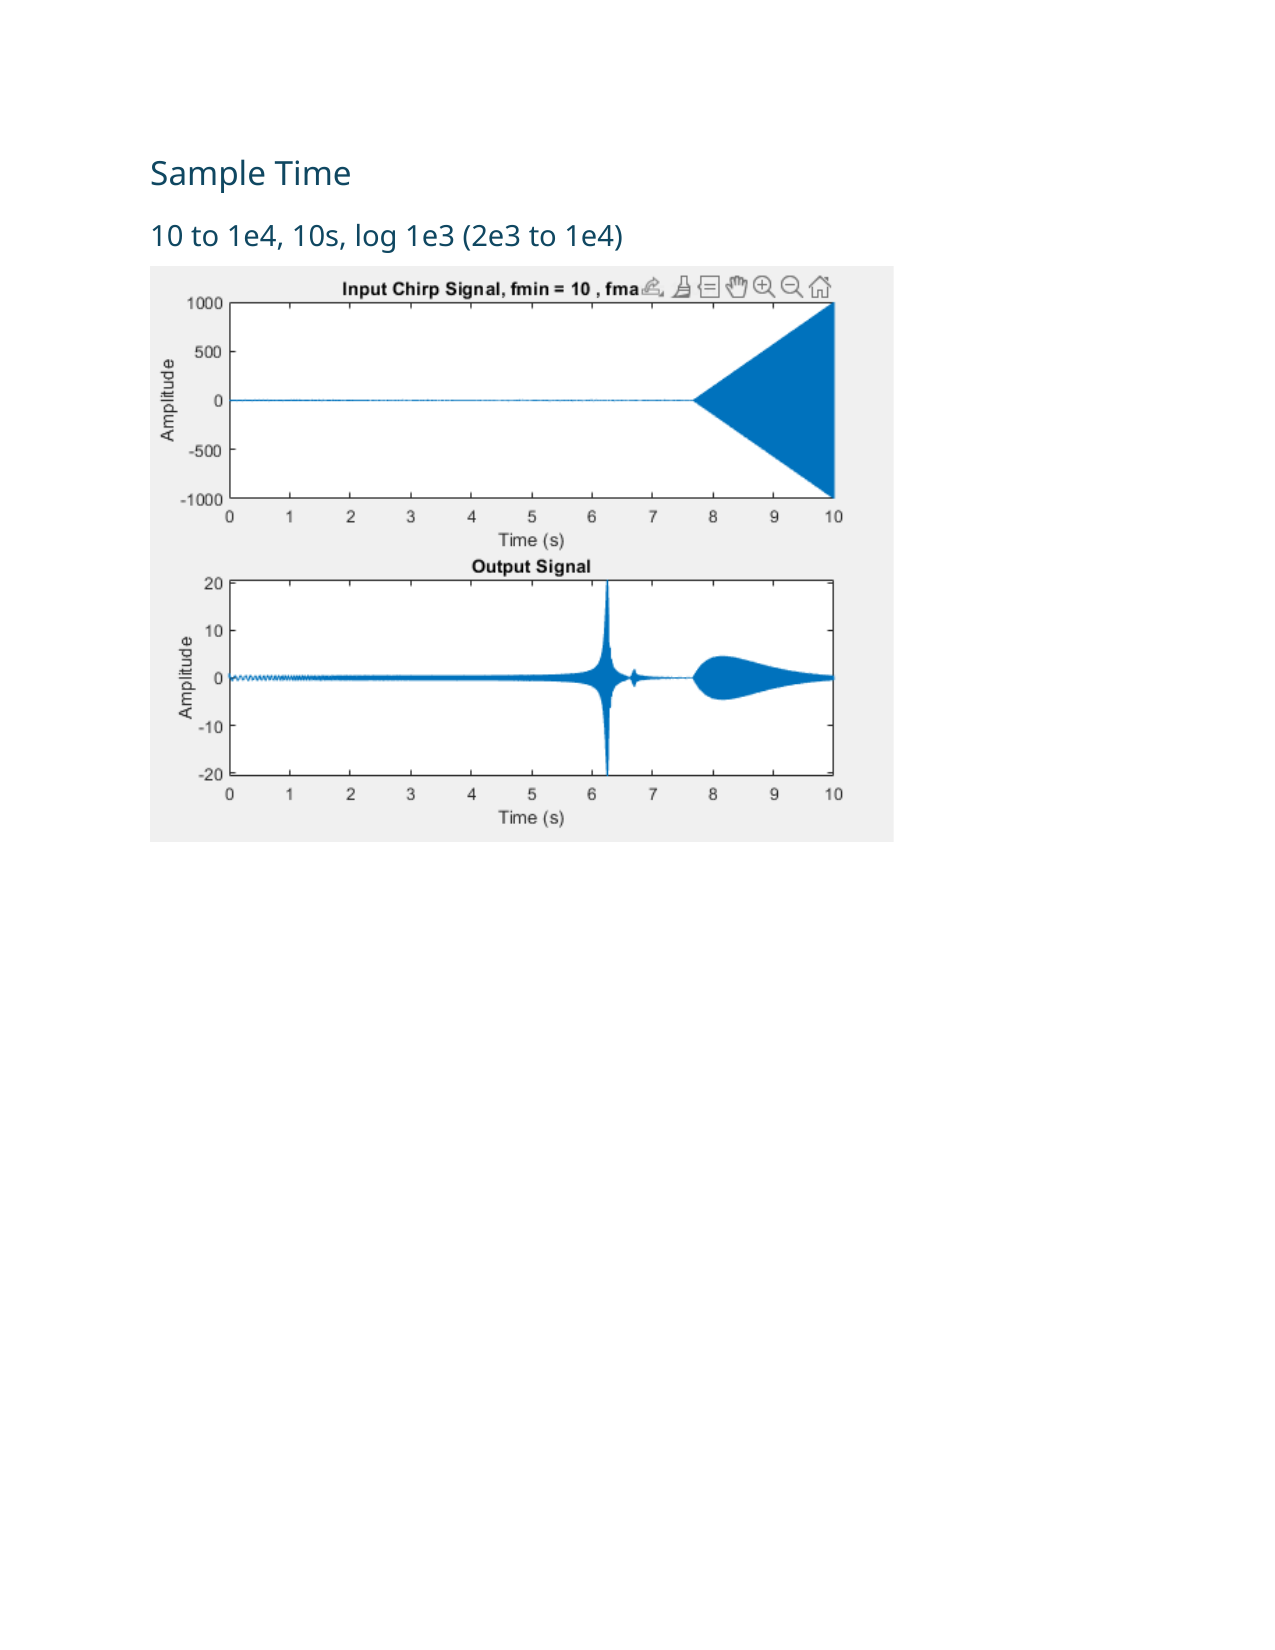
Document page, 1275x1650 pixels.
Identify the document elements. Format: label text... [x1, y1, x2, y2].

picture [150, 266, 894, 842]
subtitle Sample Time [150, 150, 1125, 195]
subtitle 10 to 1e4, 10s, log 1e3 (2e3 to 1e4) [150, 216, 1125, 255]
